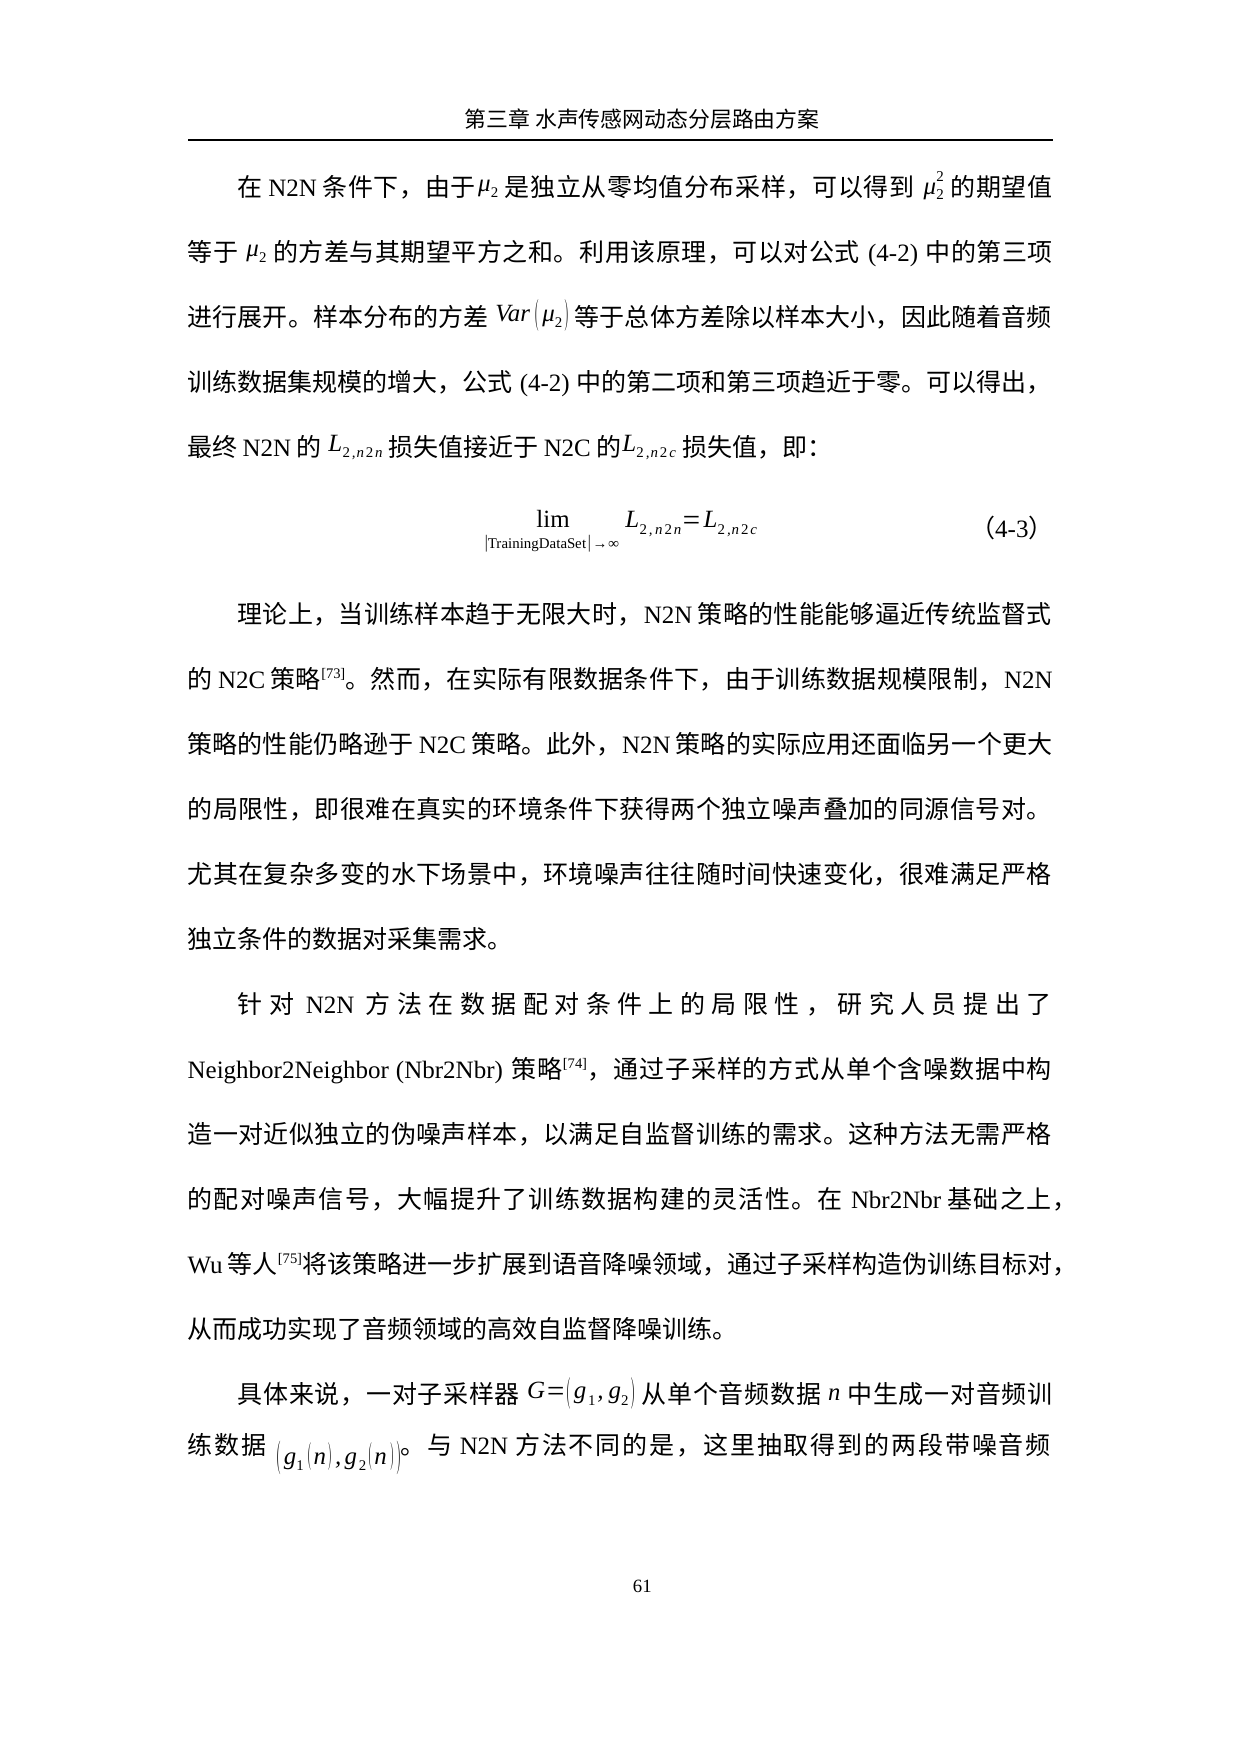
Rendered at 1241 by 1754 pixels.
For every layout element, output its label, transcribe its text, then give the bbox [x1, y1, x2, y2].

text 在N2N条件下，由于 是独立从零均值分布采样，可以得到 的期望值等于 的方差与其期望平方之和。利用该原理，可以对公式 (4-2) 中的第三项进行展开。样本分布的方差 等于总体方差除以样本大小，因此随着音频训练数据集规模的增大，公式 (4-2) 中的第二项和第三项趋近于零。可以得出，最终N2N的 损失值接近于N2C的 损失值，即： [187, 153, 1053, 478]
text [187, 1360, 1053, 1490]
text 针对N2N方法在数据配对条件上的局限性，研究人员提出了Neighbor2Neighbor (Nbr2Nbr) 策略[74]，通过子采样的方式从单个含噪数据中构造一对近似独立的伪噪声样本，以满足自监督训练的需求。这种方法无需严格的配对噪声信号，大幅提升了训练数据构建的灵活性。在Nbr2Nbr基础之上，Wu等人[75]将该策略进一步扩展到语音降噪领域，通过子采样构造伪训练目标对，从而成功实现了音频领域的高效自监督降噪训练。 [187, 970, 1053, 1360]
text （4-3） [187, 497, 1053, 562]
text 理论上，当训练样本趋于无限大时，N2N策略的性能能够逼近传统监督式的N2C策略[73]。然而，在实际有限数据条件下，由于训练数据规模限制，N2N策略的性能仍略逊于N2C策略。此外，N2N策略的实际应用还面临另一个更大的局限性，即很难在真实的环境条件下获得两个独立噪声叠加的同源信号对。尤其在复杂多变的水下场景中，环境噪声往往随时间快速变化，很难满足严格独立条件的数据对采集需求。 [187, 580, 1053, 970]
